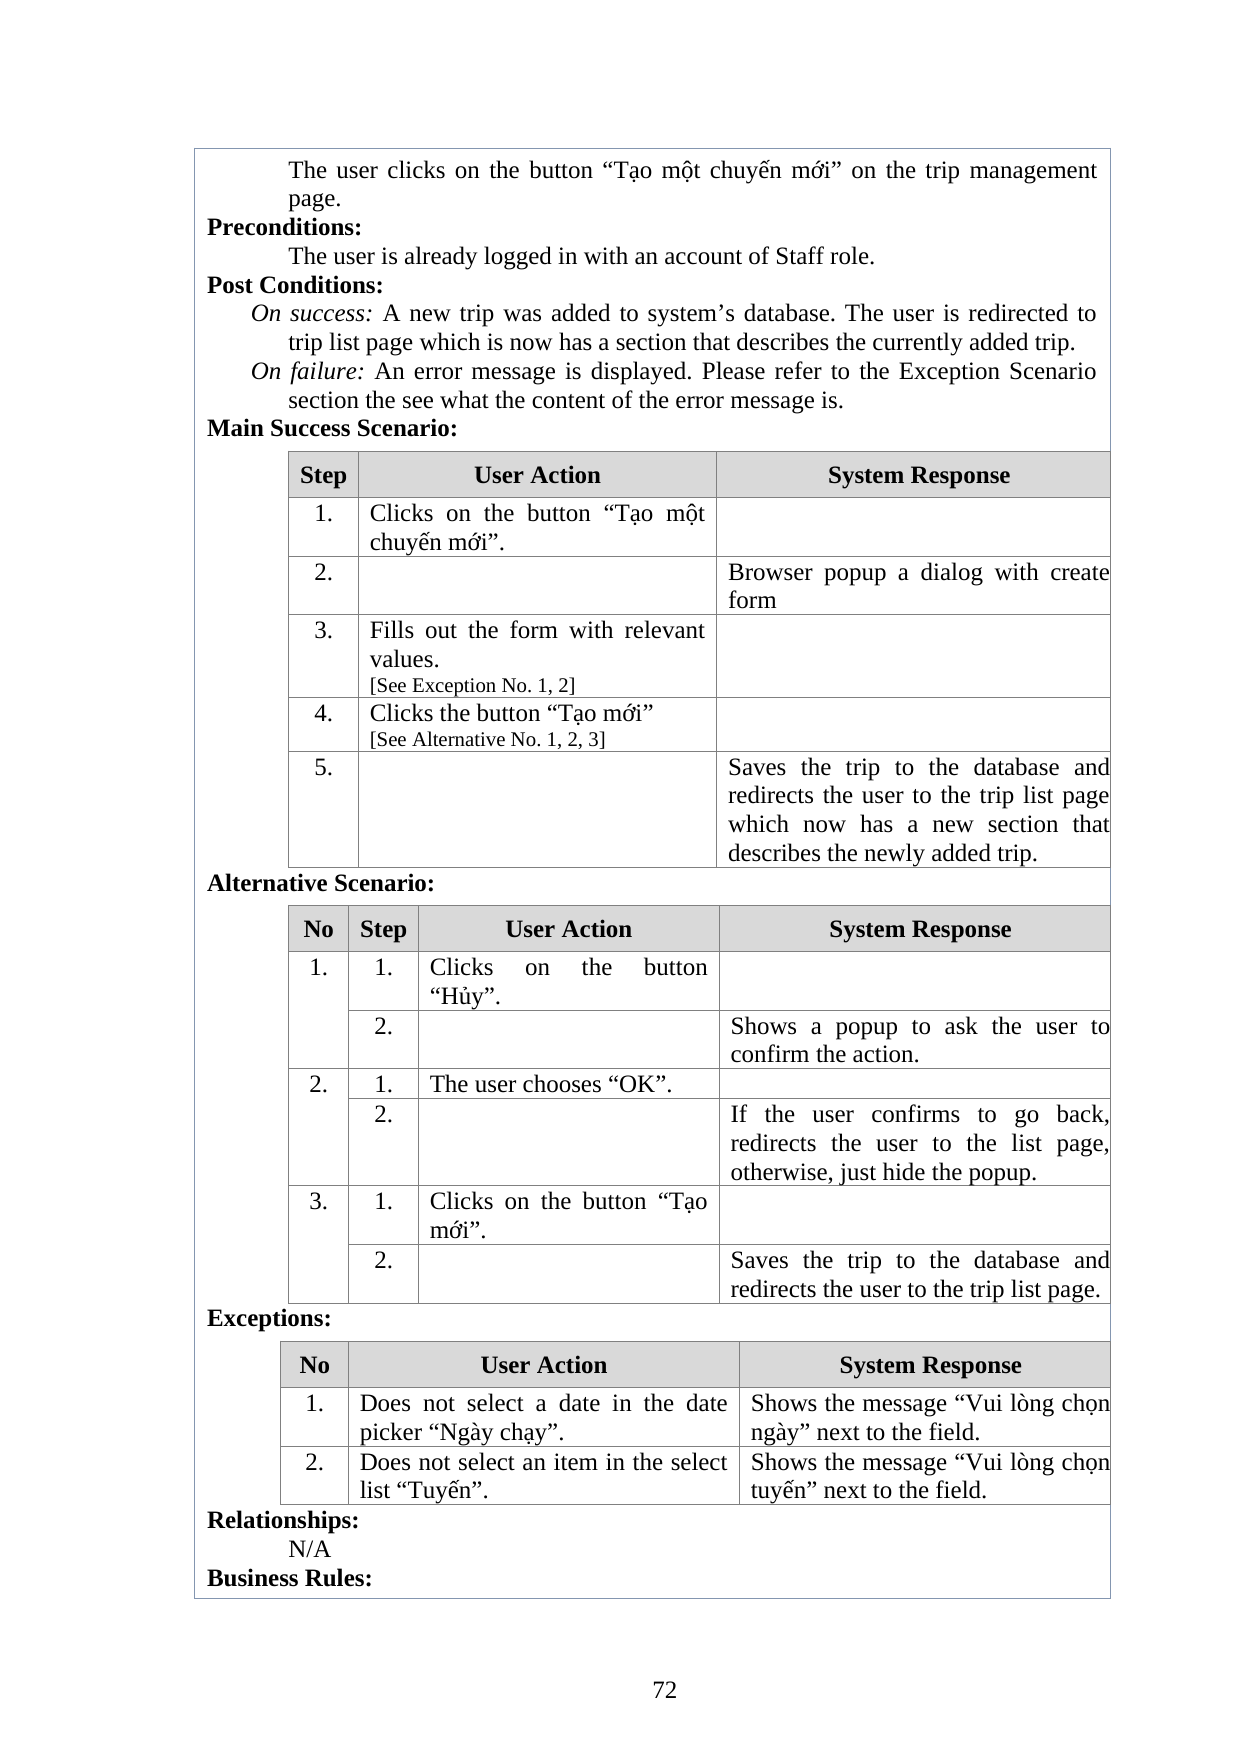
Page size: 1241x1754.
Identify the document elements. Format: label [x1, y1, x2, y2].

table_cell [195, 149, 1110, 1597]
